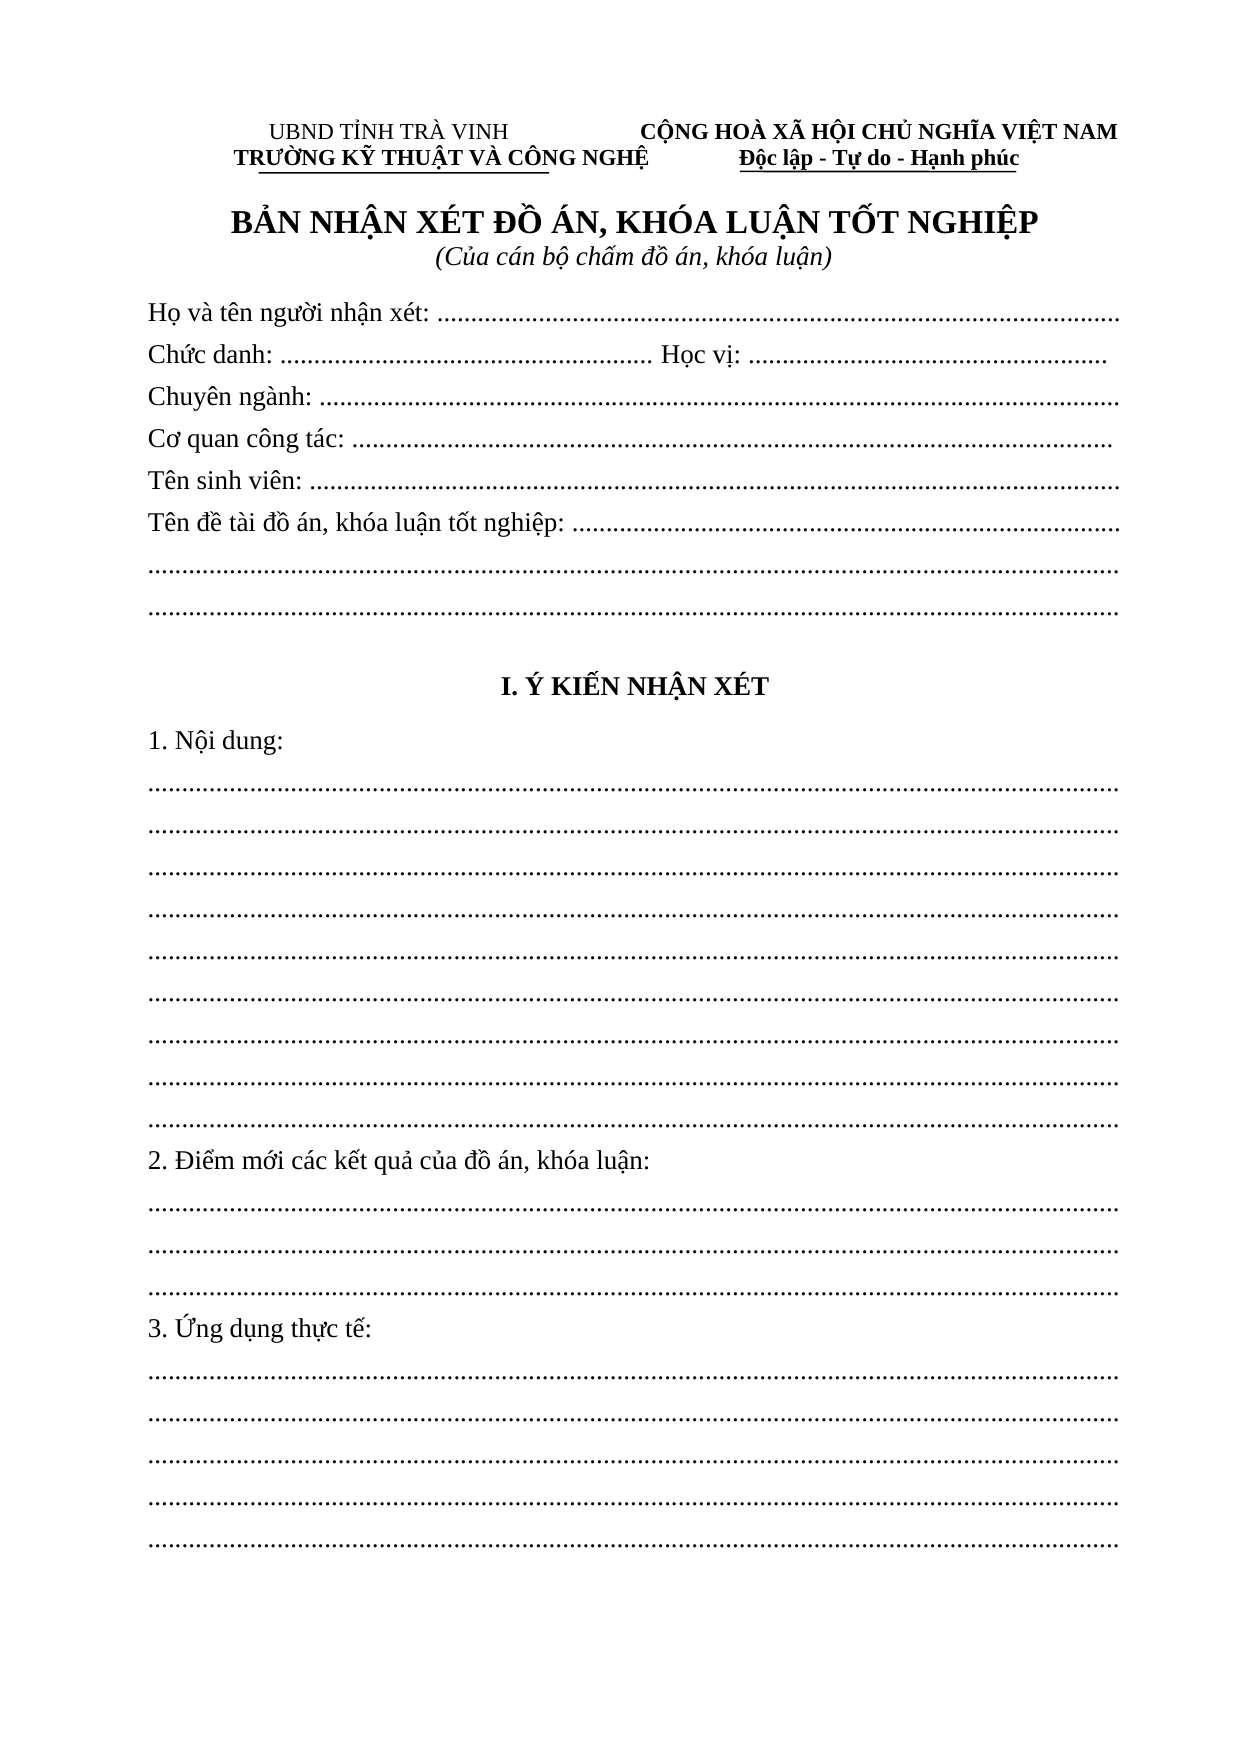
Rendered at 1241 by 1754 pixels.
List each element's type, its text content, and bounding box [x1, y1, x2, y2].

text I. Ý KIẾN NHẬN XÉT [148, 670, 1122, 701]
text BẢN NHẬN XÉT ĐỒ ÁN, KHÓA LUẬN TỐT NGHIỆP [148, 202, 1122, 240]
text 1. Nội dung: [148, 724, 1122, 755]
text Tên đề tài đồ án, khóa luận tốt nghiệp: [148, 506, 1122, 537]
text (Của cán bộ chấm đồ án, khóa luận) [148, 240, 1122, 271]
text UBND TỈNH TRÀ VINH CỘNG HOÀ XÃ HỘI CHỦ NGHĨA VIỆT NAM [148, 118, 1122, 144]
text Tên sinh viên: [148, 464, 1122, 496]
text Chuyên ngành: [148, 380, 1122, 412]
text Họ và tên người nhận xét: [148, 296, 1122, 328]
text Cơ quan công tác: [148, 422, 1122, 453]
text Chức danh: Học vị: [148, 338, 1122, 369]
text 2. Điểm mới các kết quả của đồ án, khóa luận: [148, 1144, 1122, 1175]
text 3. Ứng dụng thực tế: [148, 1312, 1122, 1343]
text TRƯỜNG KỸ THUẬT VÀ CÔNG NGHỆ Độc lập - Tự do - Hạnh phúc [148, 144, 1122, 171]
